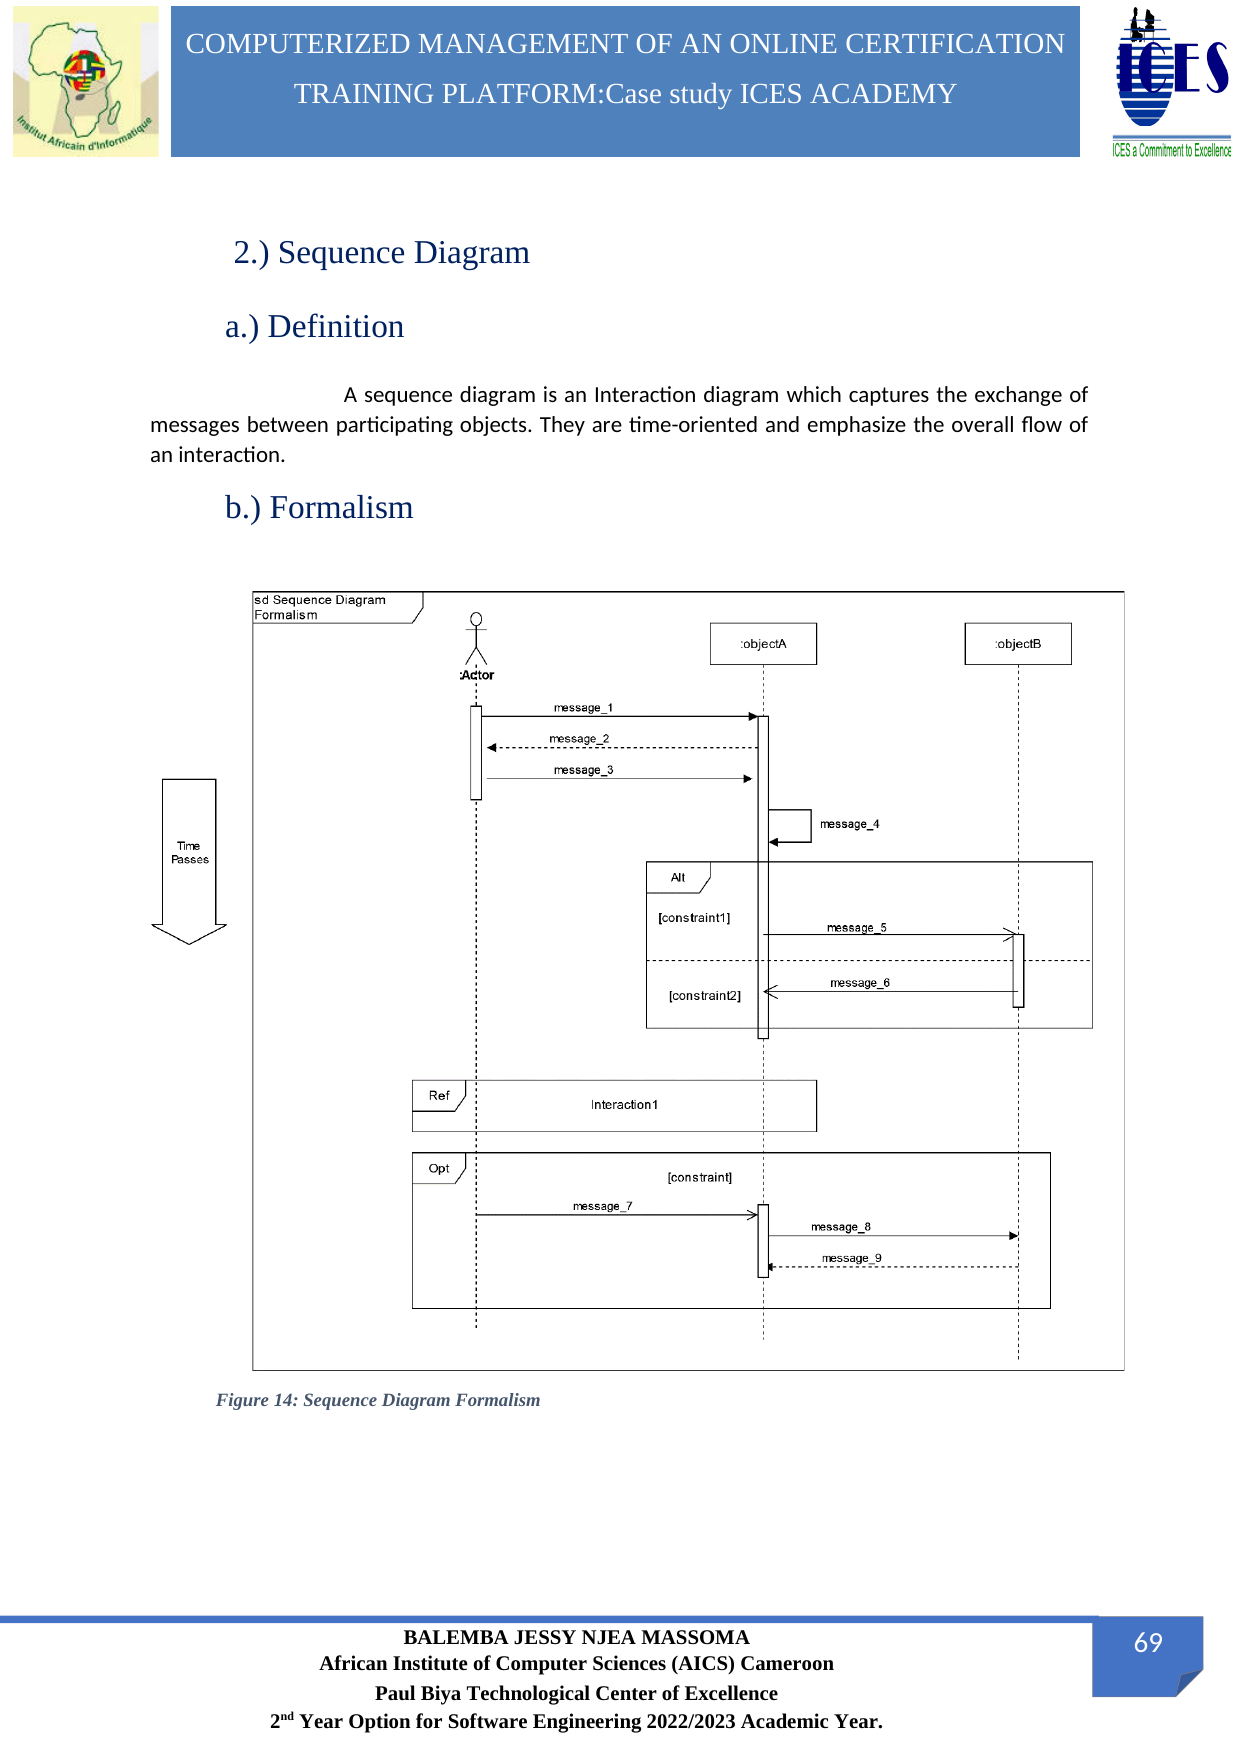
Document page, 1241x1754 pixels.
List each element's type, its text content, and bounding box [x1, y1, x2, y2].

picture [13, 6, 159, 157]
picture [150, 591, 1125, 1371]
text 2.) Sequence Diagram [150, 232, 1090, 270]
text a.) Definition [150, 306, 1090, 344]
picture [1112, 6, 1232, 157]
text A sequence diagram is an Interaction diagram which captures the exchange of messages between participating objects. They are time-oriented and emphasize the overall flow of an interaction. [150, 380, 1090, 469]
text b.) Formalism [150, 487, 1090, 526]
